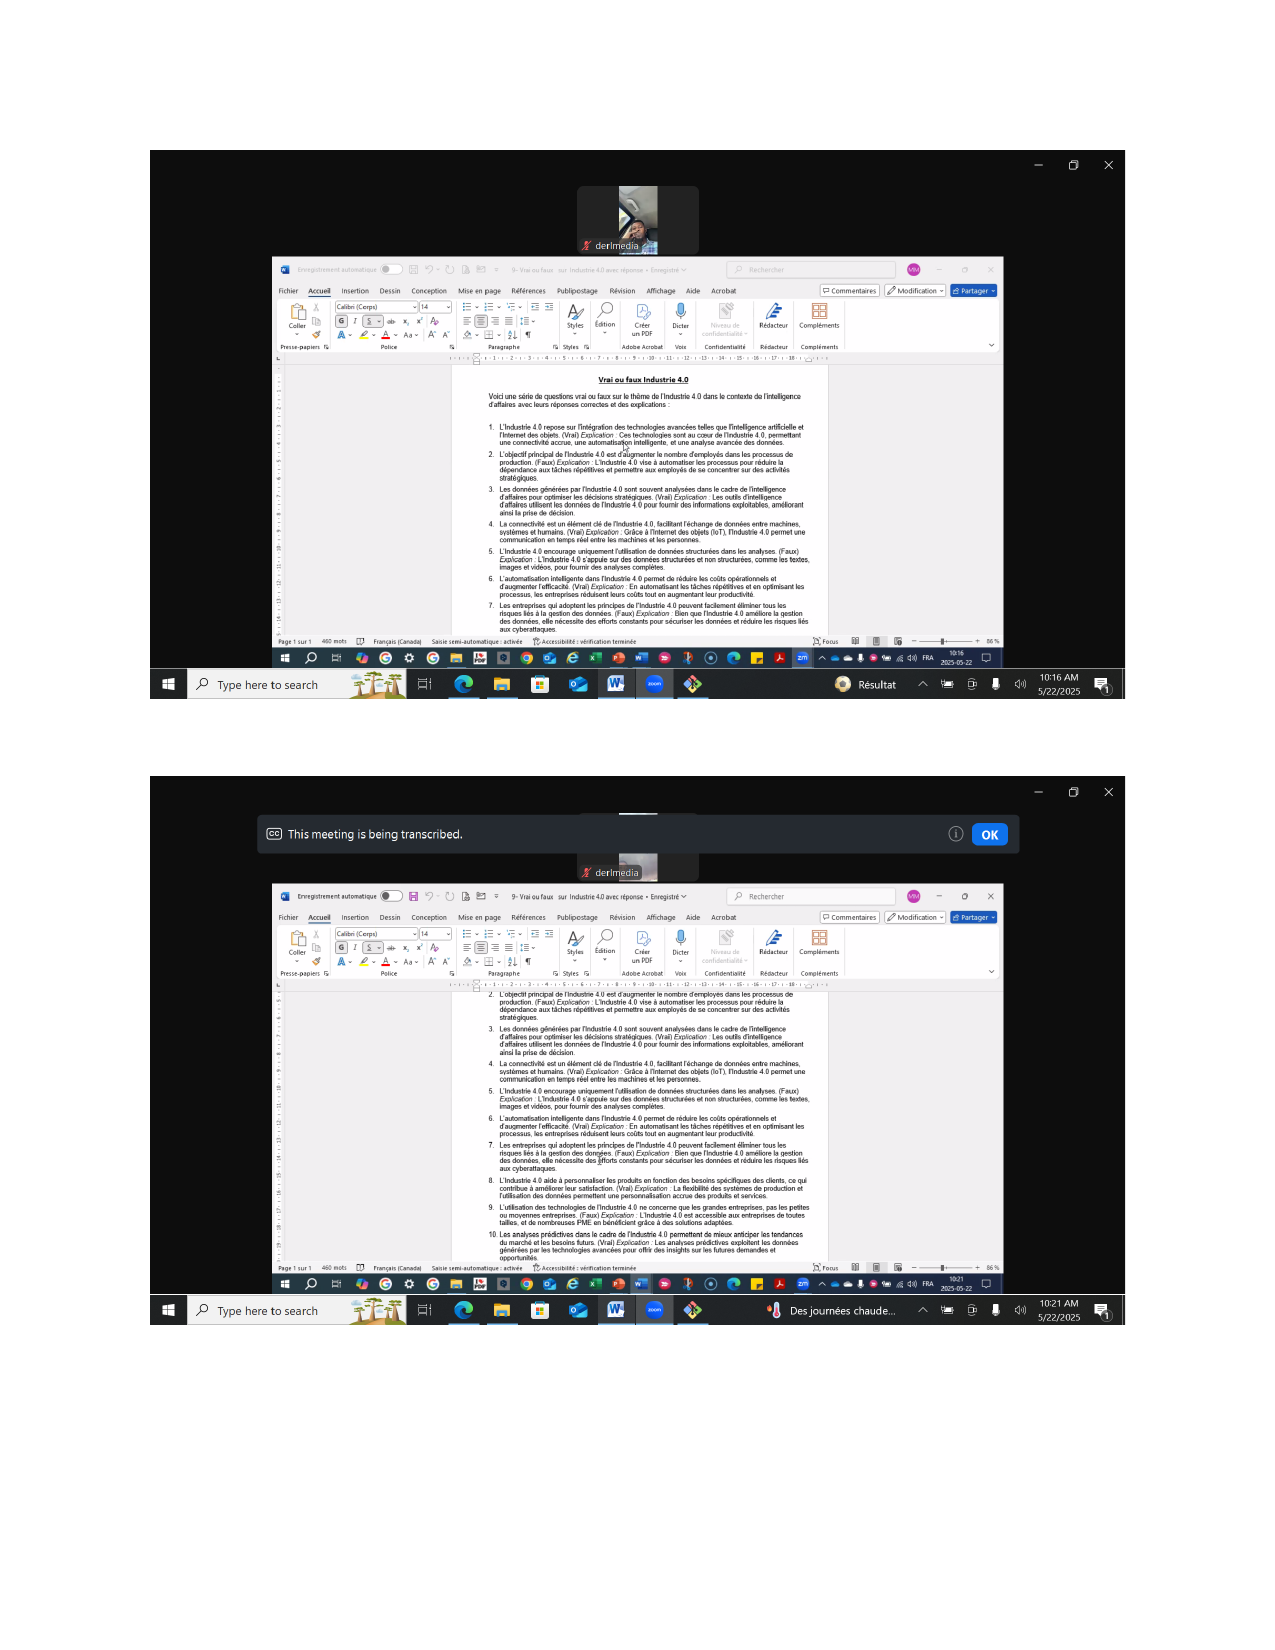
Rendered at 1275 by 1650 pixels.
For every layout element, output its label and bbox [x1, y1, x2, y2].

picture [150, 776, 1125, 1325]
picture [150, 150, 1125, 699]
